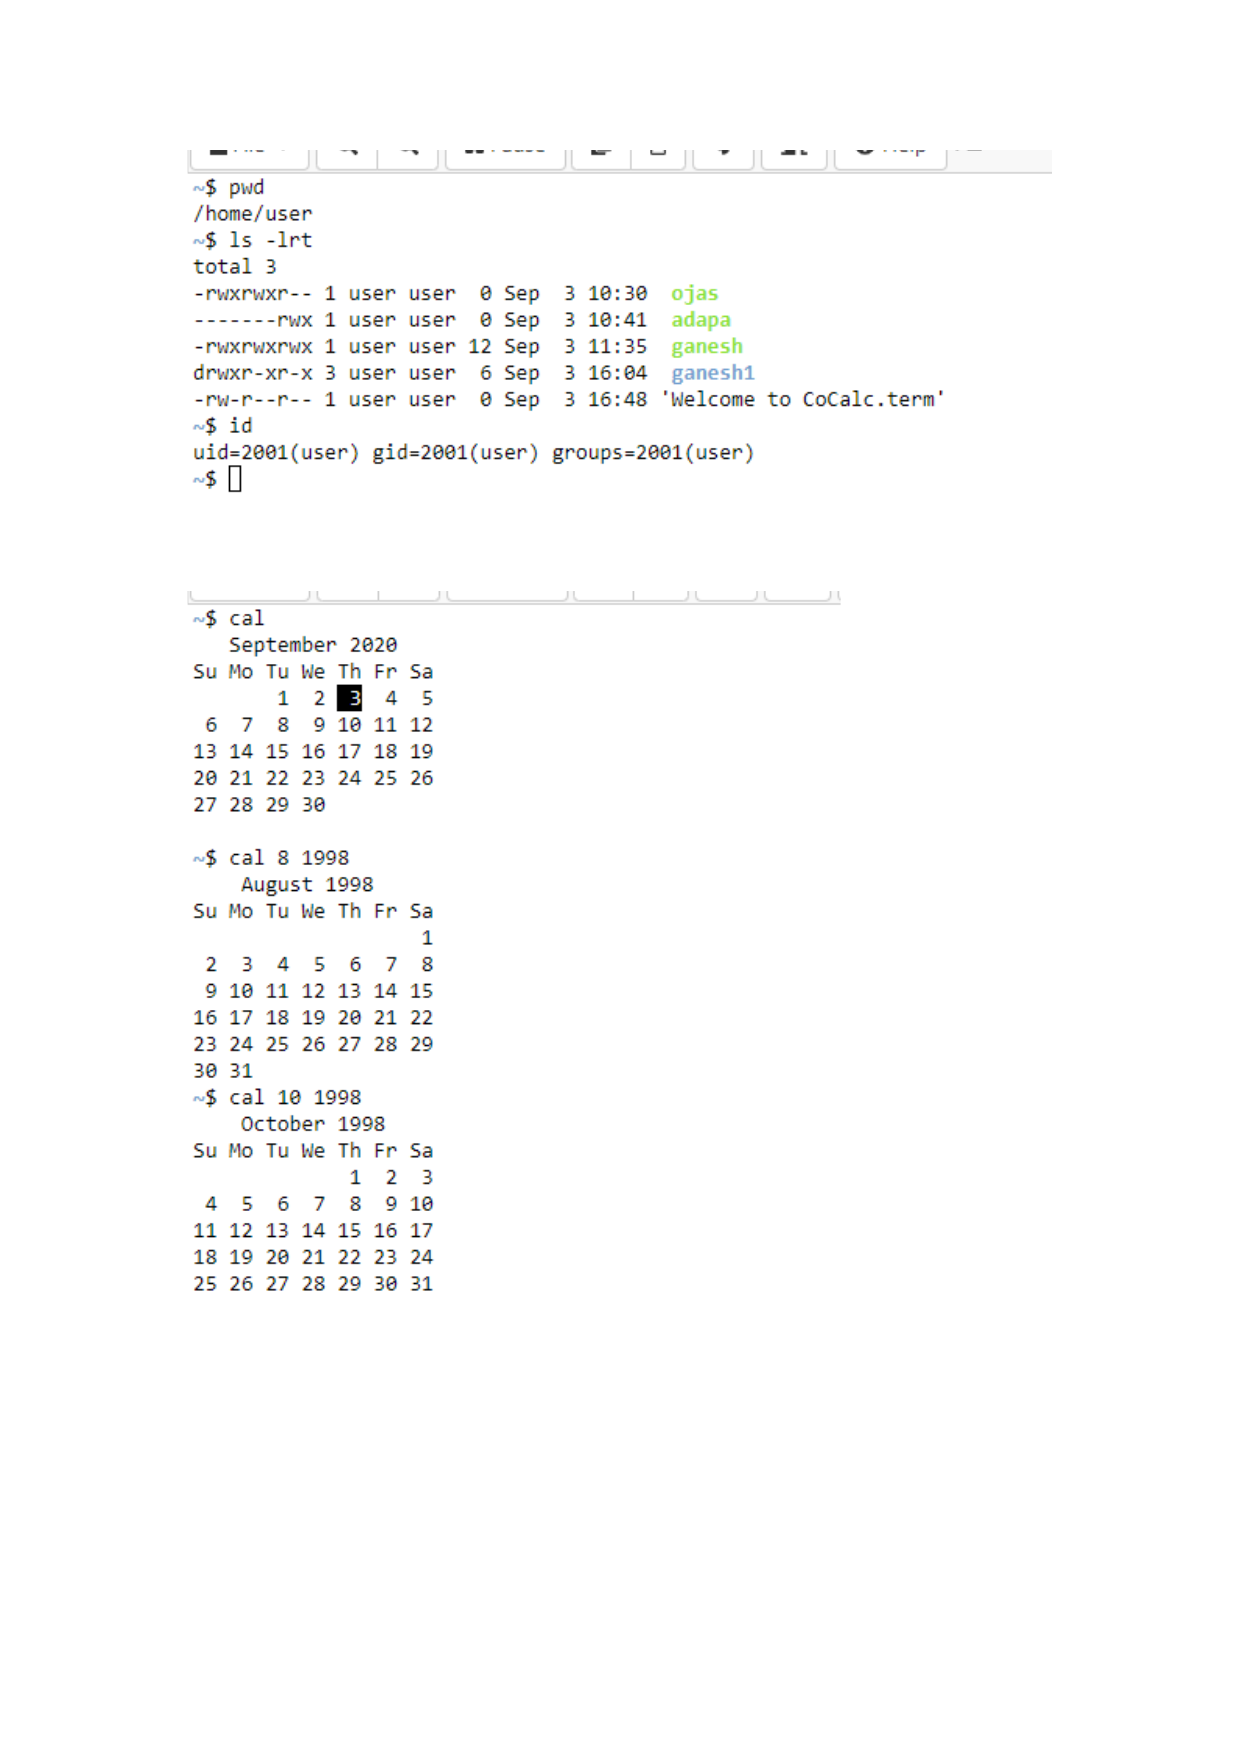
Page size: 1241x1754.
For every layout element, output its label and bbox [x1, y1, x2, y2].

picture [187, 150, 1052, 1319]
